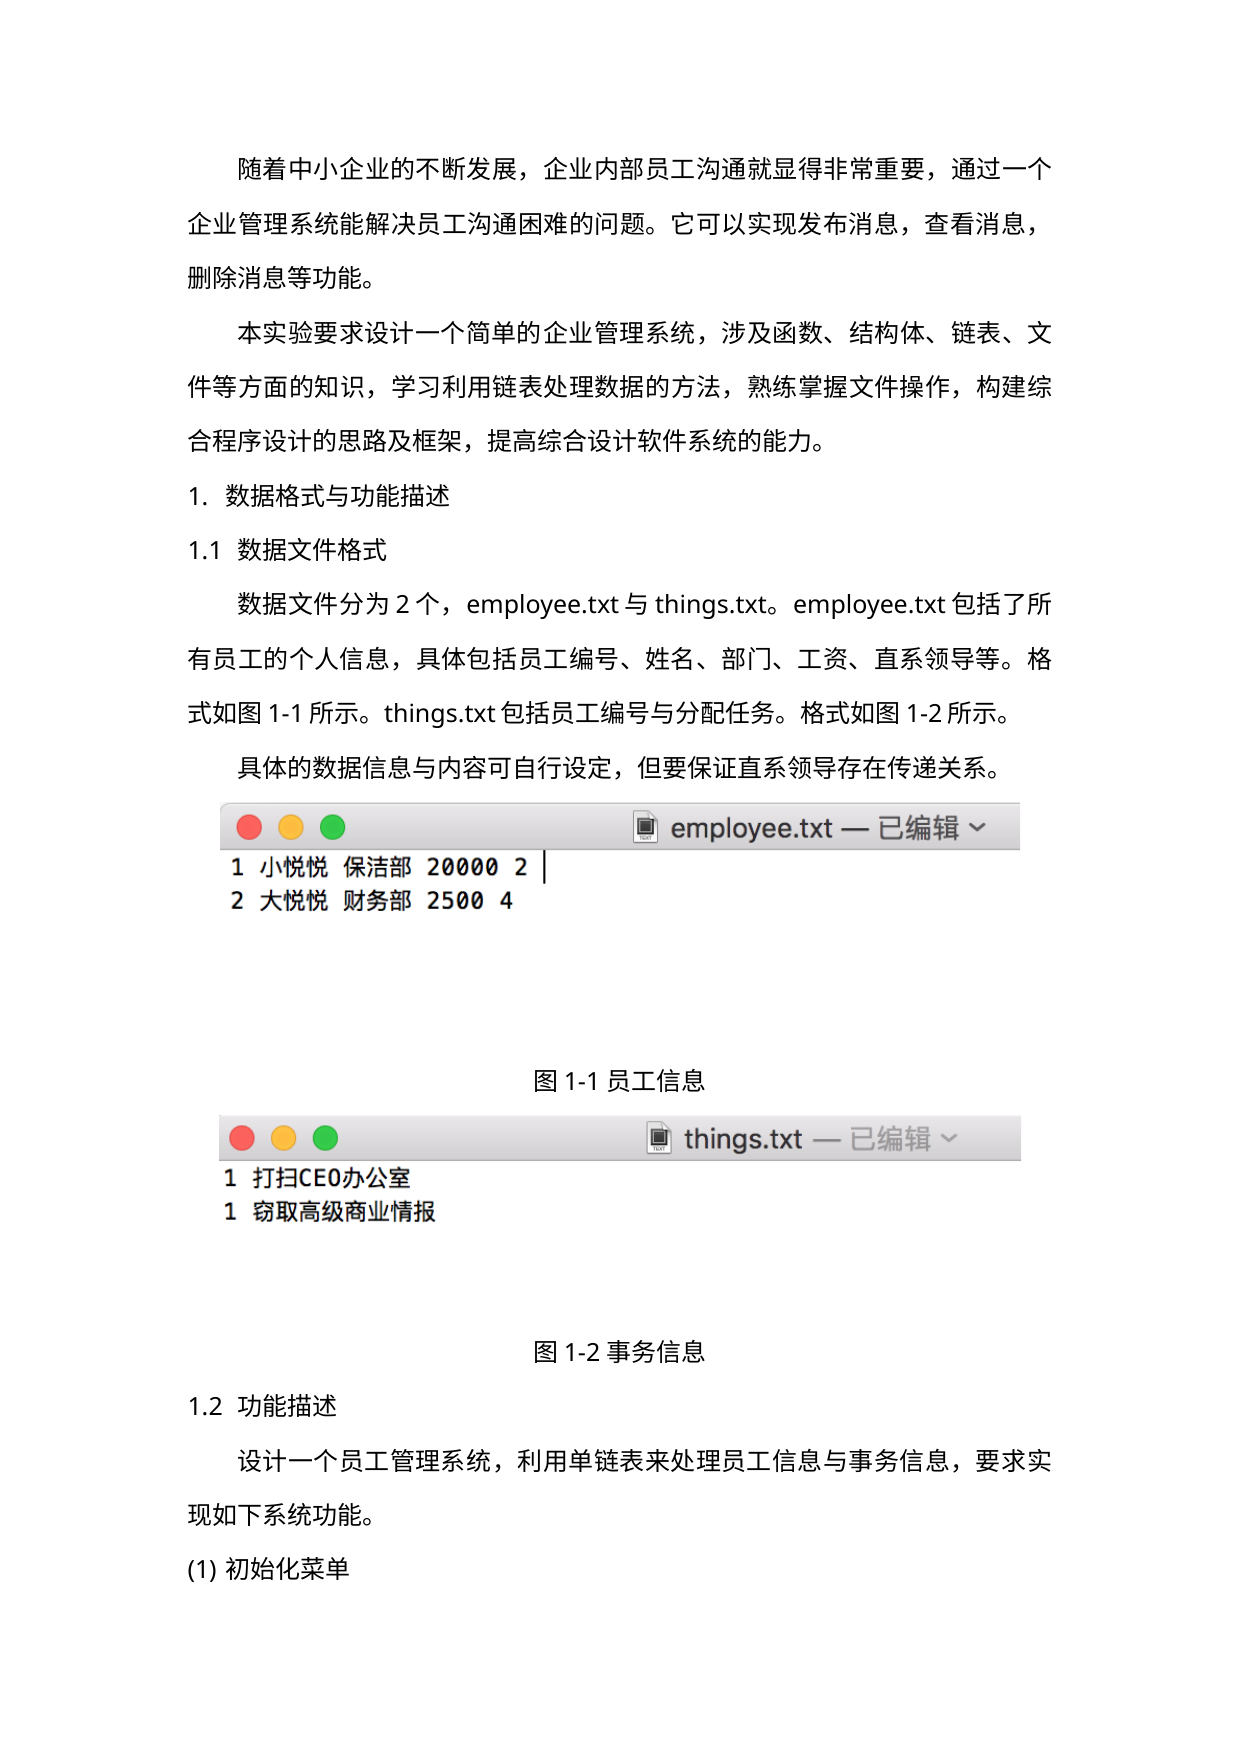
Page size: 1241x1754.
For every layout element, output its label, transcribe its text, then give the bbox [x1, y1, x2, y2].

text 本实验要求设计一个简单的企业管理系统，涉及函数、结构体、链表、文件等方面的知识，学习利用链表处理数据的方法，熟练掌握文件操作，构建综合程序设计的思路及框架，提高综合设计软件系统的能力。 [187, 313, 1053, 458]
text 数据文件分为2个，employee.txt与things.txt。employee.txt包括了所有员工的个人信息，具体包括员工编号、姓名、部门、工资、直系领导等。格式如图1-1所示。things.txt包括员工编号与分配任务。格式如图1-2所示。 [187, 585, 1053, 730]
list 功能描述 [187, 1387, 1053, 1423]
list 数据文件格式 [187, 531, 1053, 567]
text 设计一个员工管理系统，利用单链表来处理员工信息与事务信息，要求实现如下系统功能。 [187, 1441, 1053, 1532]
text 具体的数据信息与内容可自行设定，但要保证直系领导存在传递关系。 [187, 748, 1053, 784]
text 随着中小企业的不断发展，企业内部员工沟通就显得非常重要，通过一个企业管理系统能解决员工沟通困难的问题。它可以实现发布消息，查看消息，删除消息等功能。 [187, 150, 1053, 295]
list 数据格式与功能描述 [187, 476, 1053, 512]
text 图1-1 员工信息 [187, 1061, 1053, 1097]
list 初始化菜单 [187, 1550, 1053, 1586]
text 图1-2 事务信息 [187, 1332, 1053, 1369]
picture [219, 1115, 1022, 1316]
picture [220, 802, 1020, 1045]
